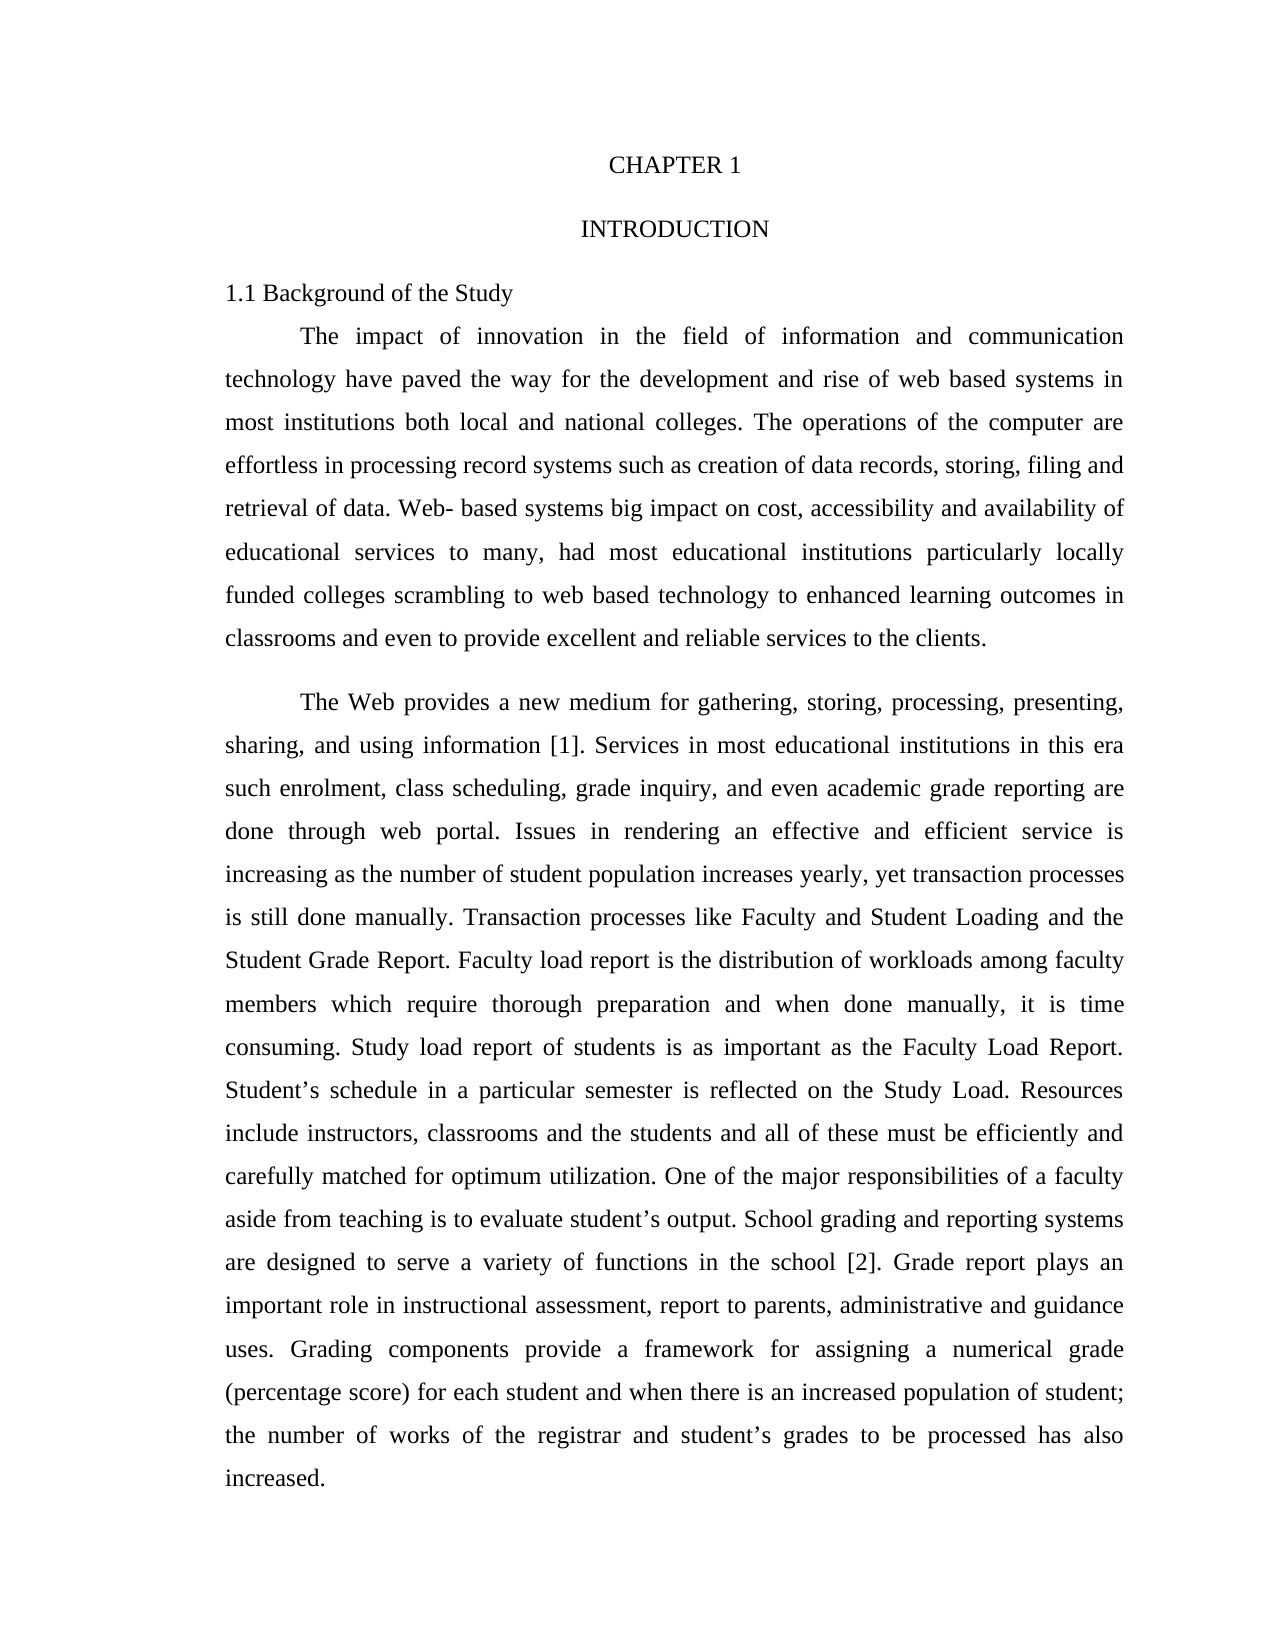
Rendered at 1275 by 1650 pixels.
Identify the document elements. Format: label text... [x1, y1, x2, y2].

list Background of the Study [225, 278, 1125, 307]
list The impact of innovation in the field of information and communication technology have paved the way for the development and rise of web based systems in most institutions both local and national colleges. The operations of the computer are effortless in processing record systems such as creation of data records, storing, filing and retrieval of data. Web- based systems big impact on cost, accessibility and availability of educational services to many, had most educational institutions particularly locally funded colleges scrambling to web based technology to enhanced learning outcomes in classrooms and even to provide excellent and reliable services to the clients. [225, 321, 1125, 652]
text CHAPTER 1 [225, 150, 1125, 179]
text The Web provides a new medium for gathering, storing, processing, presenting, sharing, and using information [1]. Services in most educational institutions in this era such enrolment, class scheduling, grade inquiry, and even academic grade reporting are done through web portal. Issues in rendering an effective and efficient service is increasing as the number of student population increases yearly, yet transaction processes is still done manually. Transaction processes like Faculty and Student Loading and the Student Grade Report. Faculty load report is the distribution of workloads among faculty members which require thorough preparation and when done manually, it is time consuming. Study load report of students is as important as the Faculty Load Report. Student’s schedule in a particular semester is reflected on the Study Load. Resources include instructors, classrooms and the students and all of these must be efficiently and carefully matched for optimum utilization. One of the major responsibilities of a faculty aside from teaching is to evaluate student’s output. School grading and reporting systems are designed to serve a variety of functions in the school [2]. Grade report plays an important role in instructional assessment, report to parents, administrative and guidance uses. Grading components provide a framework for assigning a numerical grade (percentage score) for each student and when there is an increased population of student; the number of works of the registrar and student’s grades to be processed has also increased. [225, 687, 1125, 1492]
text INTRODUCTION [225, 214, 1125, 243]
